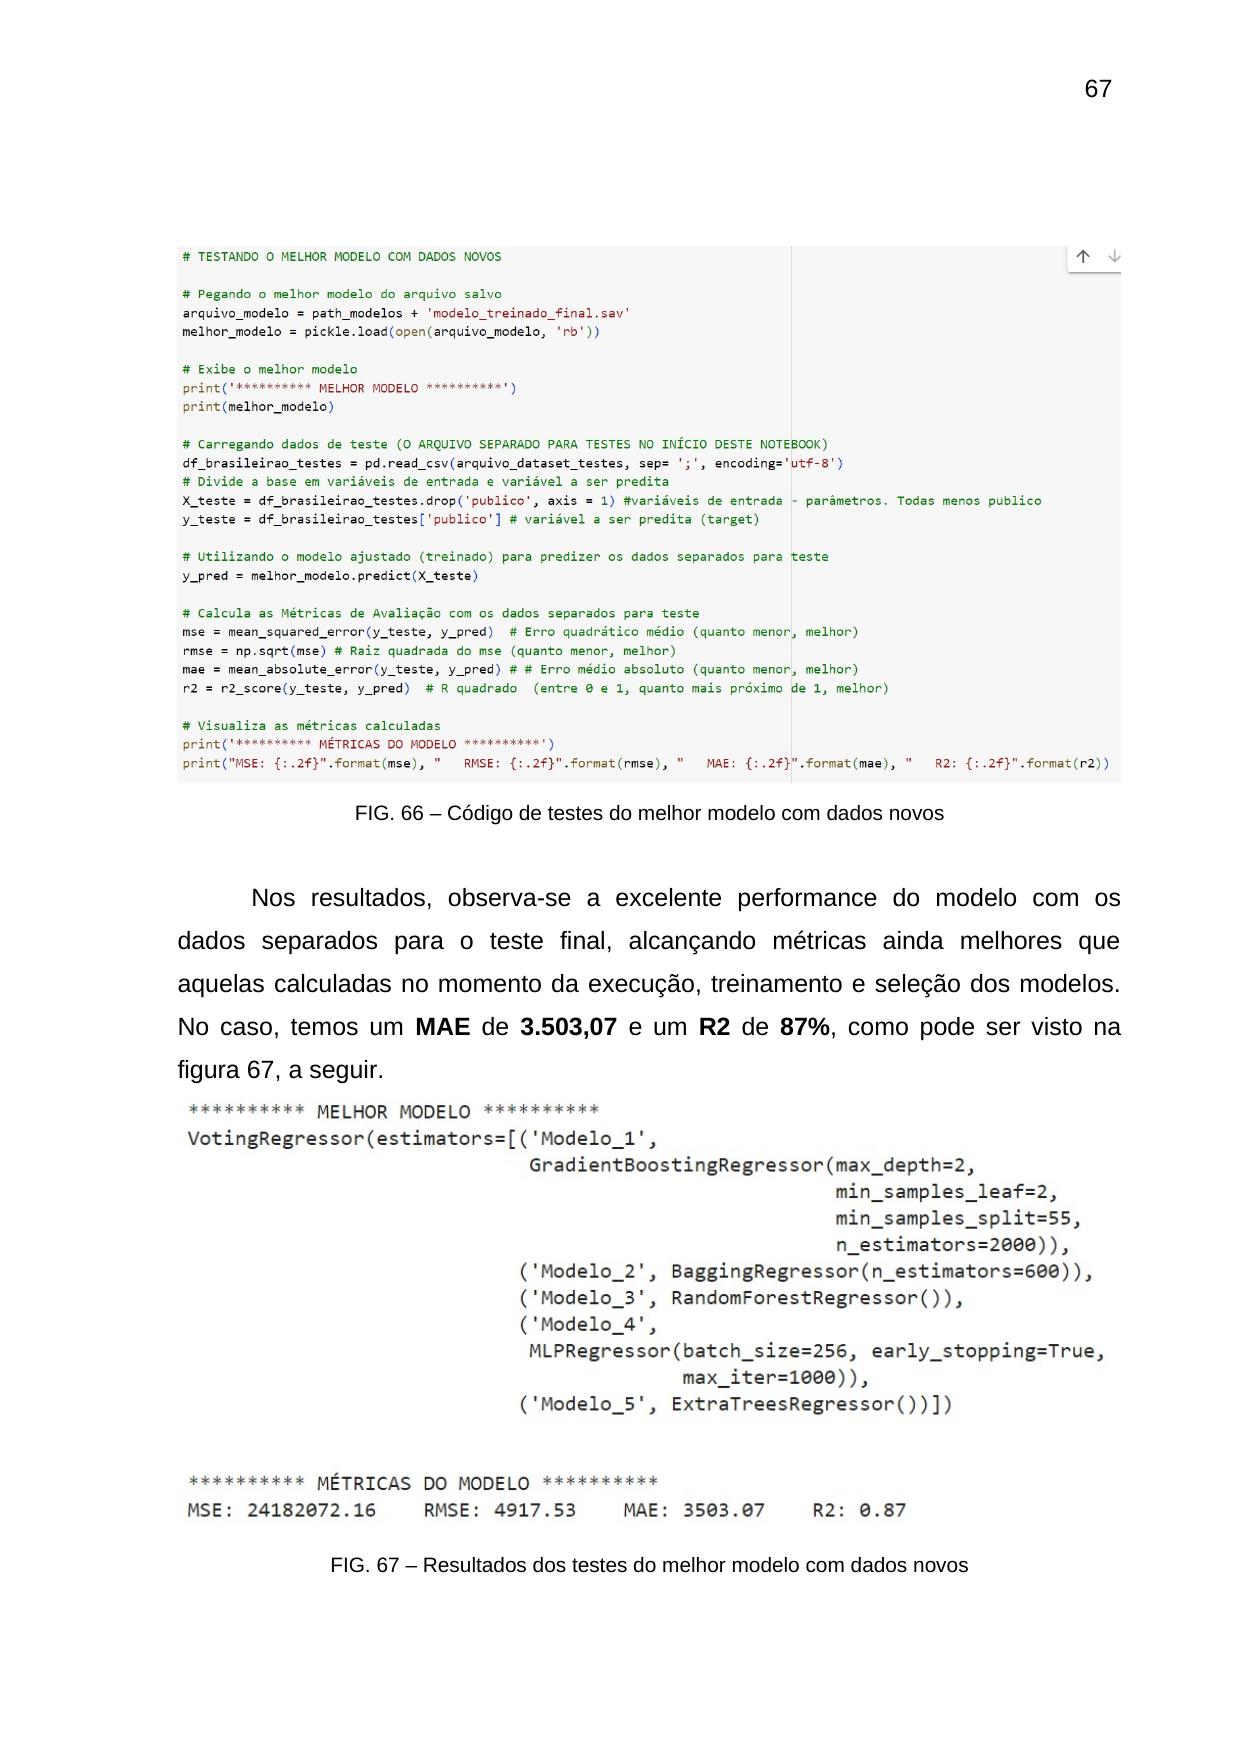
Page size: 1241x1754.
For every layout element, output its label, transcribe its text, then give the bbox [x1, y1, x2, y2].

text FIG. 67 – Resultados dos testes do melhor modelo com dados novos [177, 1549, 1122, 1578]
text Nos resultados, observa-se a excelente performance do modelo com os dados separados para o teste final, alcançando métricas ainda melhores que aquelas calculadas no momento da execução, treinamento e seleção dos modelos. No caso, temos um MAE de 3.503,07 e um R2 de 87%, como pode ser visto na figura 67, a seguir. [177, 883, 1122, 1084]
text FIG. 66 – Código de testes do melhor modelo com dados novos [177, 797, 1122, 825]
picture [177, 1098, 1121, 1535]
picture [177, 246, 1121, 783]
